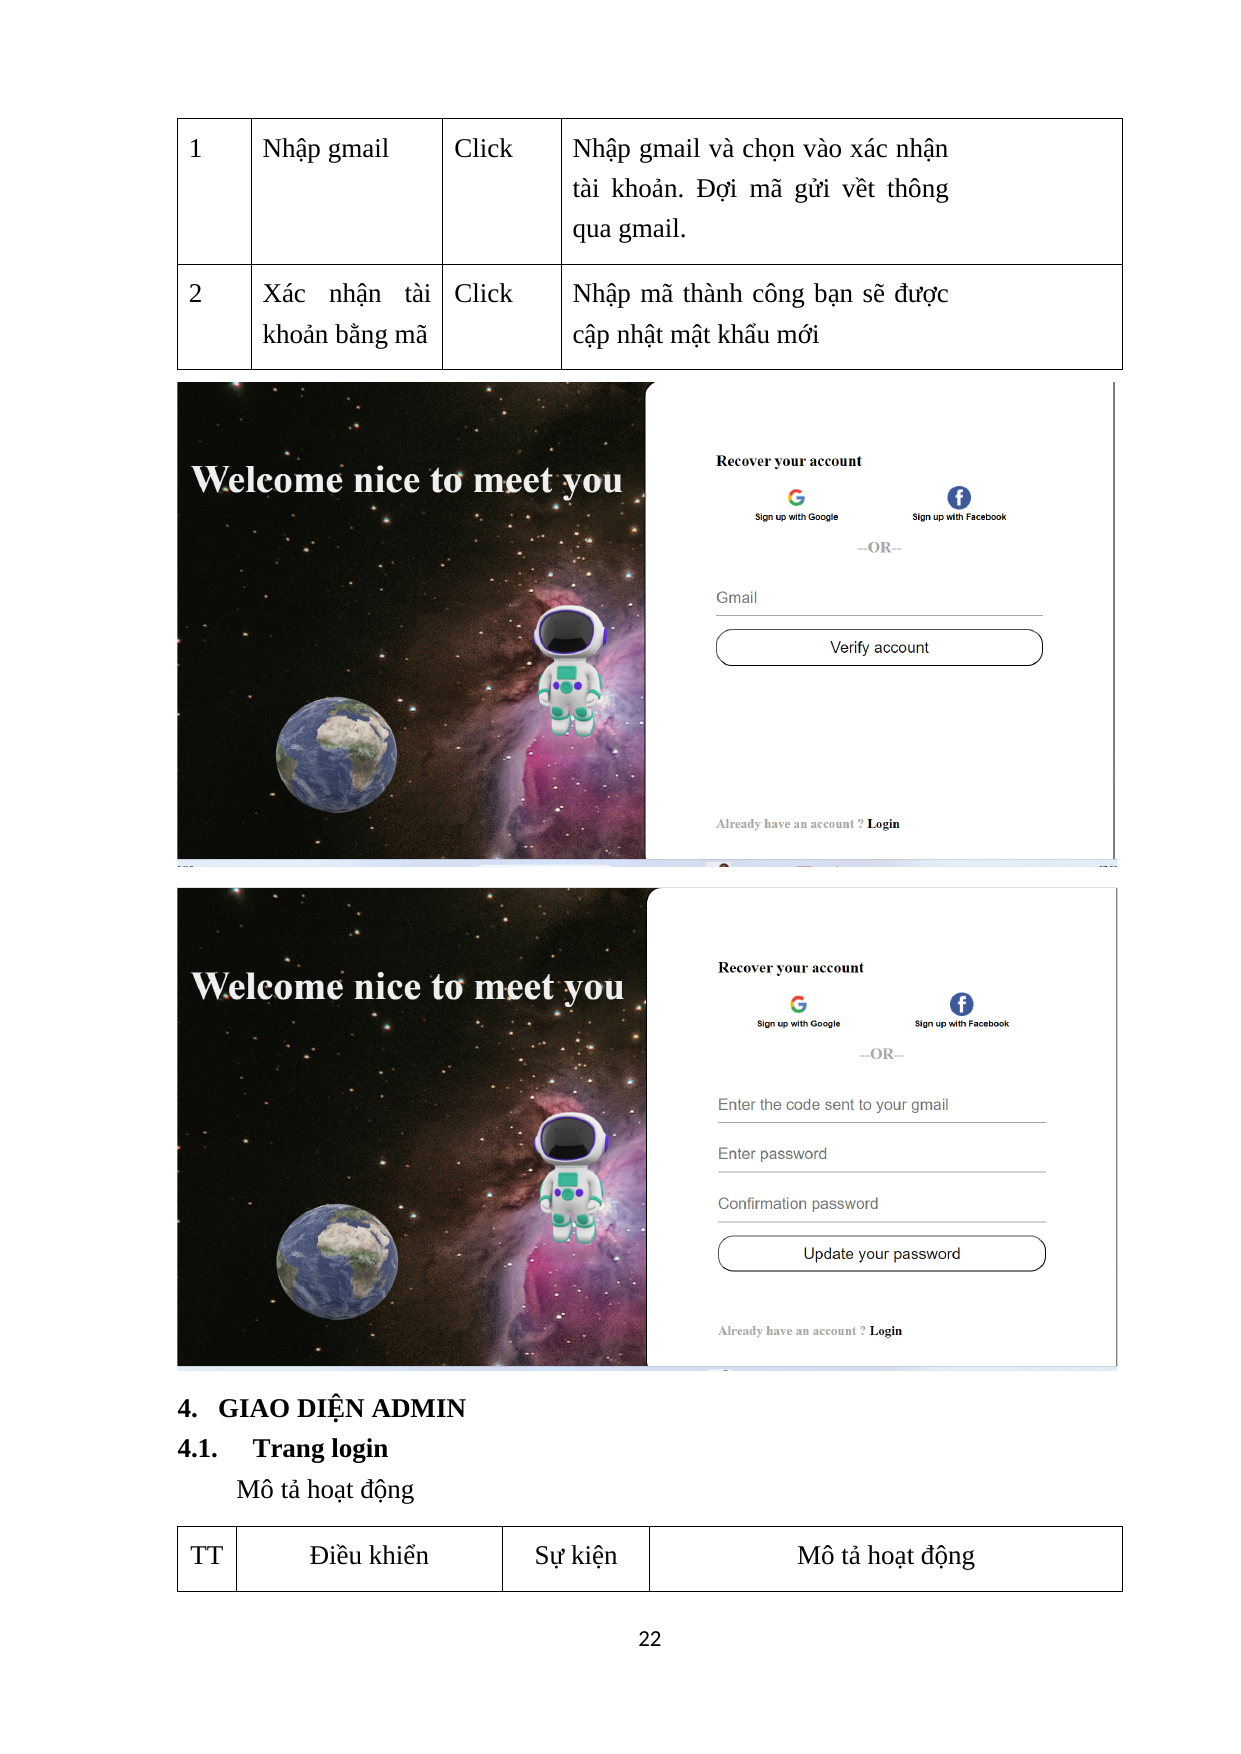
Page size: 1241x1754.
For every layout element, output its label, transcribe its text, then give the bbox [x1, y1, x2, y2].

table_header Sự kiện [503, 1527, 649, 1591]
table_header Điều khiển [237, 1527, 502, 1591]
table_cell Click [443, 119, 561, 264]
picture [177, 382, 1118, 867]
table_header TT [178, 1527, 236, 1591]
table_cell 1 [178, 119, 251, 264]
table_cell Nhập gmail và chọn vào xác nhận tài khoản. Đợi mã gửi vềt thông qua gmail. [562, 119, 1122, 264]
list Trang login [177, 1432, 1122, 1463]
table_cell Nhập gmail [252, 119, 442, 264]
list Mô tả hoạt động [236, 1473, 1122, 1504]
table_cell Nhập mã thành công bạn sẽ được cập nhật mật khẩu mới [562, 265, 1122, 369]
table_cell Click [443, 265, 561, 369]
picture [177, 887, 1118, 1371]
table_cell 2 [178, 265, 251, 369]
list GIAO DIỆN ADMIN [177, 1392, 1122, 1423]
table_cell Xác nhận tài khoản bằng mã [252, 265, 442, 369]
table_header Mô tả hoạt động [650, 1527, 1122, 1591]
